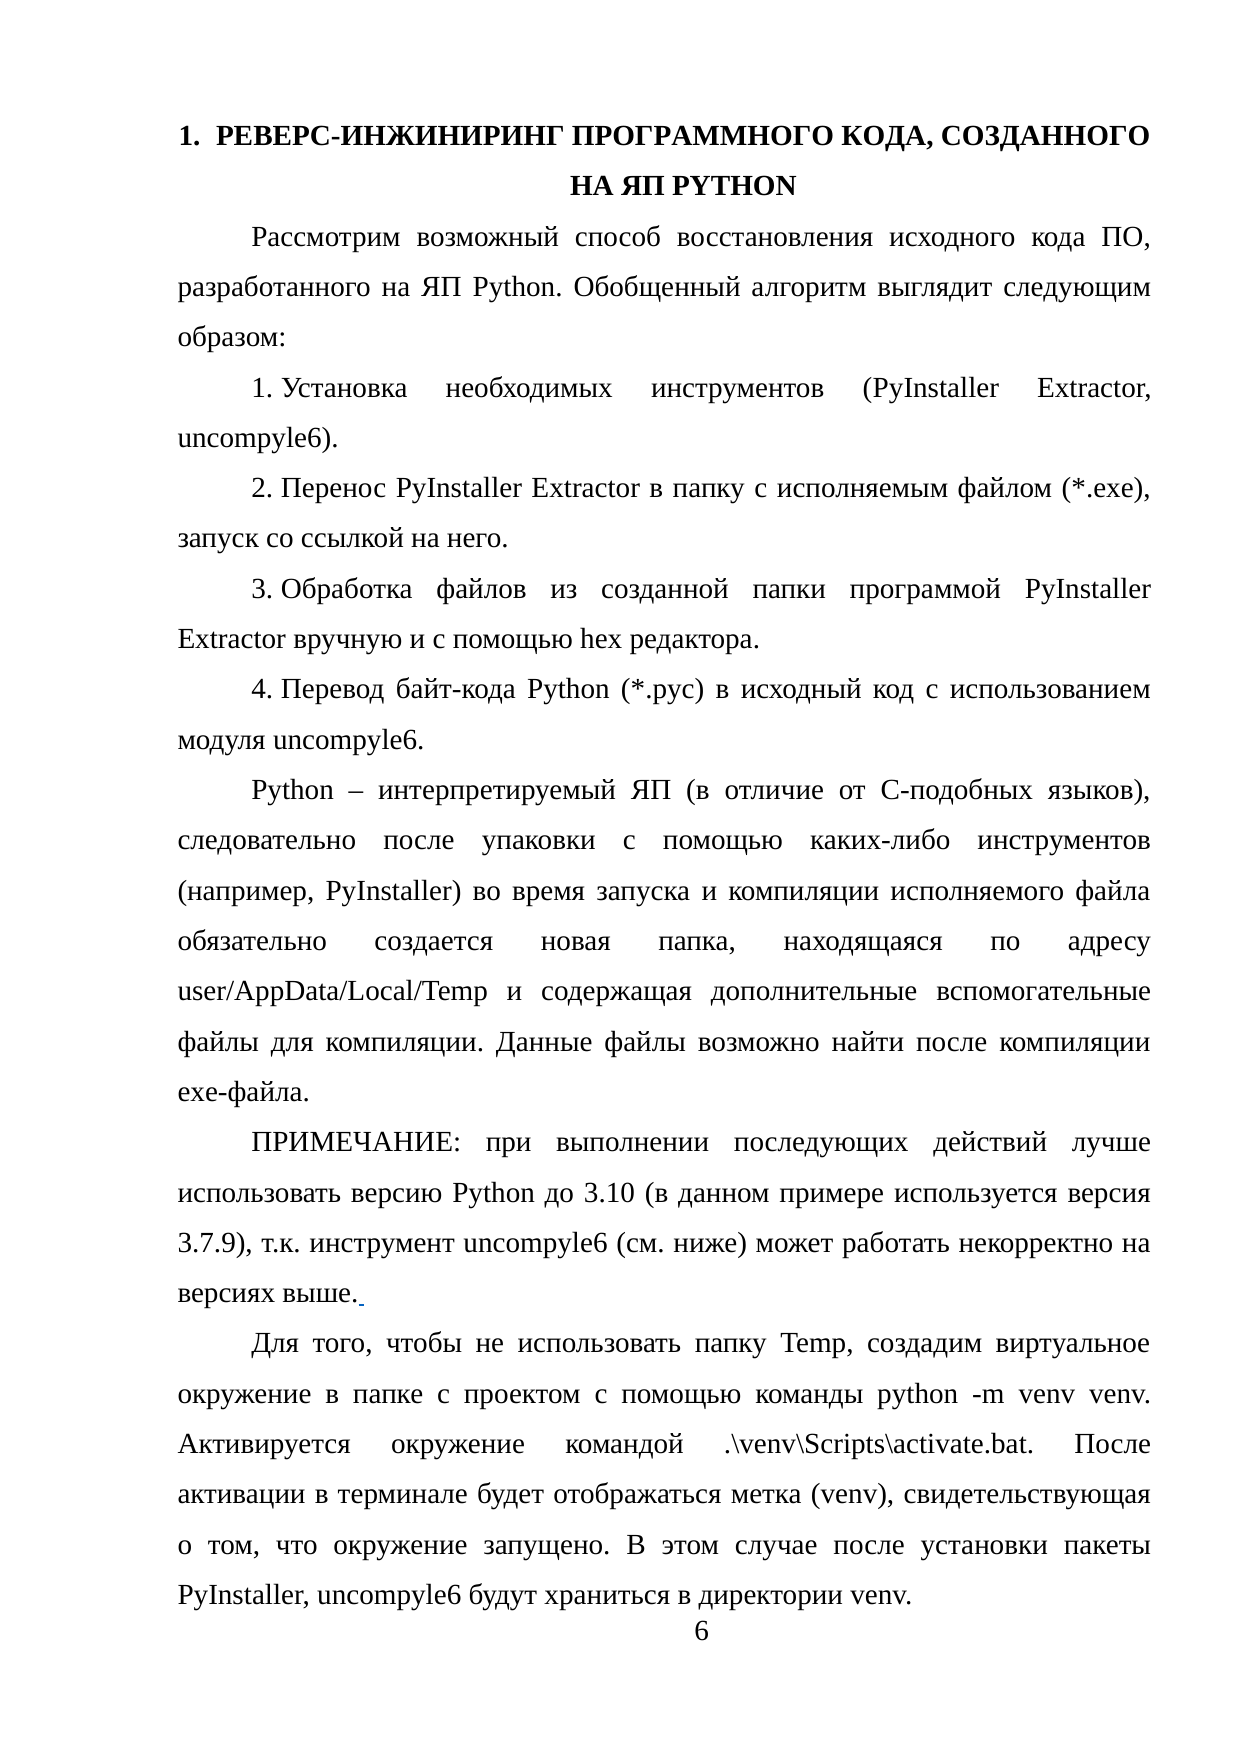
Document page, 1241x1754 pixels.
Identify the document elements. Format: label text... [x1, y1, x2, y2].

text Рассмотрим возможный способ восстановления исходного кода ПО, разработанного на ЯП Python. Обобщенный алгоритм выглядит следующим образом: [177, 219, 1152, 353]
text Для того, чтобы не использовать папку Temp, создадим виртуальное окружение в папке с проектом с помощью команды python -m venv venv. Активируется окружение командой .\venv\Scripts\activate.bat. После активации в терминале будет отображаться метка (venv), свидетельствующая о том, что окружение запущено. В этом случае после установки пакеты PyInstaller, uncompyle6 будут храниться в директории venv. [177, 1326, 1152, 1611]
text Python – интерпретируемый ЯП (в отличие от С-подобных языков), следовательно после упаковки с помощью каких-либо инструментов (например, PyInstaller) во время запуска и компиляции исполняемого файла обязательно создается новая папка, находящаяся по адресу user/AppData/Local/Temp и содержащая дополнительные вспомогательные файлы для компиляции. Данные файлы возможно найти после компиляции exe-файла. [177, 772, 1152, 1108]
list Перенос PyInstaller Extractor в папку с исполняемым файлом (*.exe), запуск со ссылкой на него. [177, 470, 1152, 554]
subtitle РЕВЕРС-инжиниринг программного кода, созданного на ЯП Python [177, 118, 1152, 202]
text ПРИМЕЧАНИЕ: при выполнении последующих действий лучше использовать версию Python до 3.10 (в данном примере используется версия 3.7.9), т.к. инструмент uncompyle6 (см. ниже) может работать некорректно на версиях выше. [177, 1124, 1152, 1309]
list Обработка файлов из созданной папки программой PyInstaller Extractor вручную и с помощью hex редактора. [177, 571, 1152, 655]
list Установка необходимых инструментов (PyInstaller Extractor, uncompyle6). [177, 370, 1152, 453]
list Перевод байт-кода Python (*.pyc) в исходный код с использованием модуля uncompyle6. [177, 672, 1152, 755]
